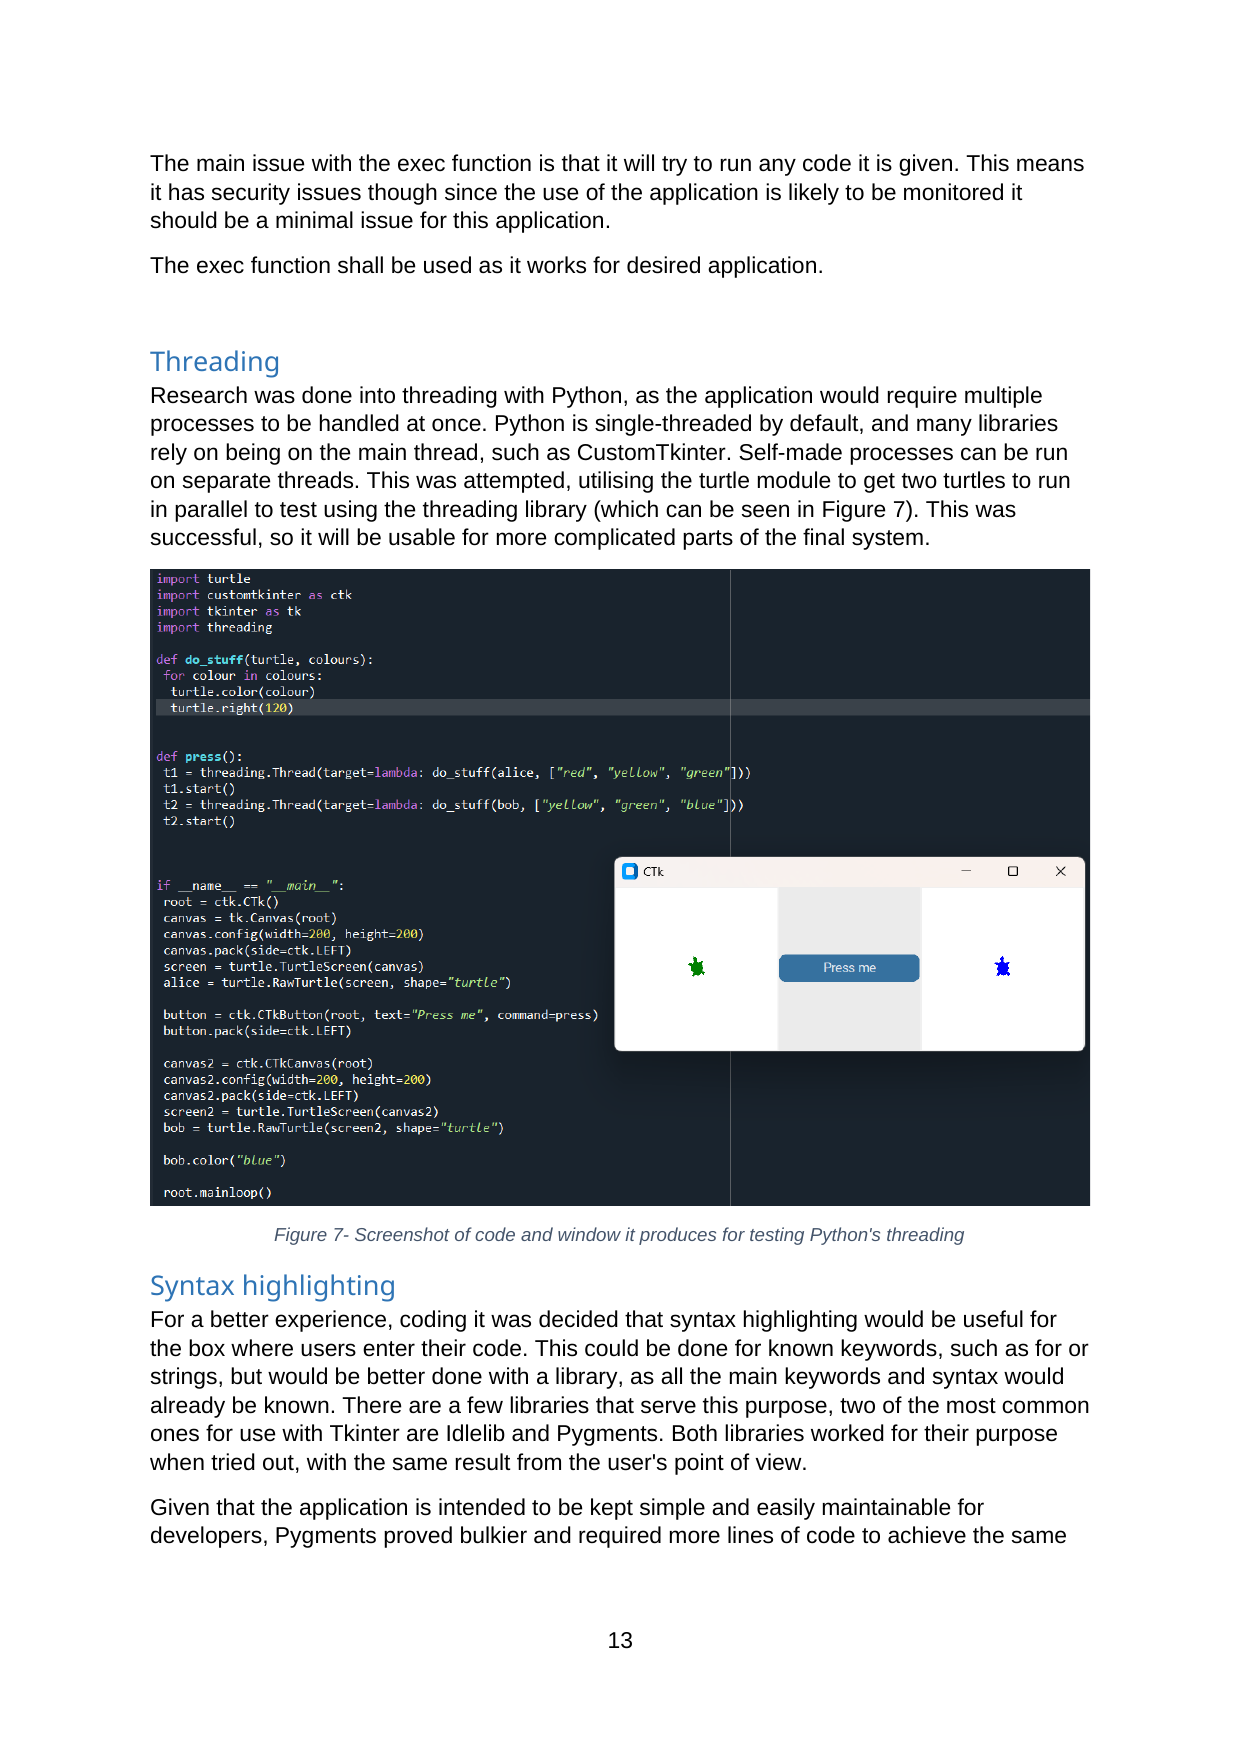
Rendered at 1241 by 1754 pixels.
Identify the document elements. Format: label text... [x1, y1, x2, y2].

text Research was done into threading with Python, as the application would require multiple processes to be handled at once. Python is single-threaded by default, and many libraries rely on being on the main thread, such as CustomTkinter. Self-made processes can be run on separate threads. This was attempted, utilising the turtle module to get two turtles to run in parallel to test using the threading library (which can be seen in Figure 7). This was successful, so it will be usable for more complicated parts of the final system. [150, 382, 1090, 551]
subtitle Syntax highlighting [150, 1267, 1090, 1303]
picture [150, 569, 1091, 1206]
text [150, 1494, 1090, 1548]
text The exec function shall be used as it works for desired application. [150, 252, 1090, 278]
subtitle Threading [150, 342, 1090, 379]
text For a better experience, coding it was decided that syntax highlighting would be useful for the box where users enter their code. This could be done for known keywords, such as for or strings, but would be better done with a library, as all the main keywords and syntax would already be known. There are a few libraries that serve this purpose, two of the most common ones for use with Tkinter are Idlelib and Pygments. Both libraries worked for their purpose when tried out, with the same result from the user's point of view. [150, 1306, 1090, 1475]
text The main issue with the exec function is that it will try to run any code it is given. This means it has security issues though since the use of the application is likely to be monitored it should be a minimal issue for this application. [150, 150, 1090, 233]
